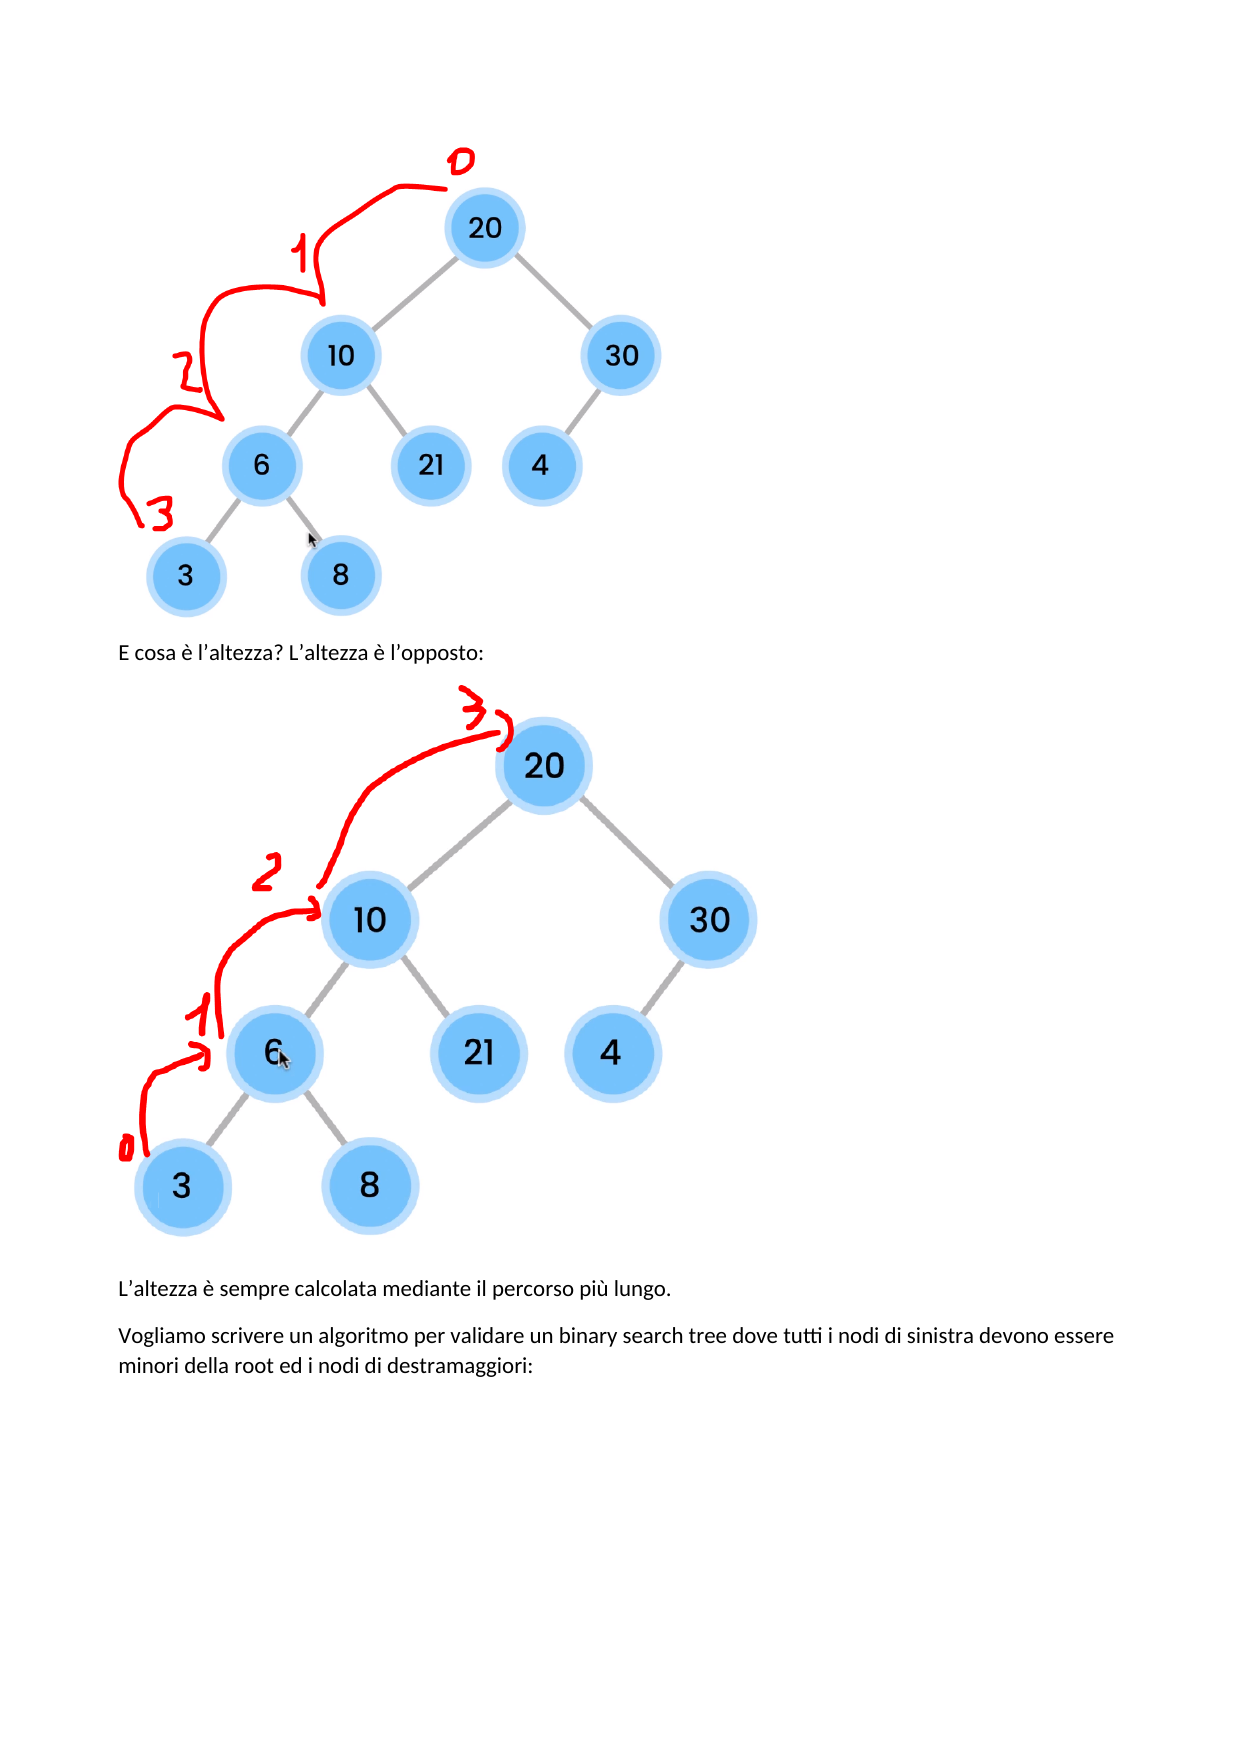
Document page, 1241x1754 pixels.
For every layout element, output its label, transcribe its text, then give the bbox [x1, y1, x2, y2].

picture [118, 685, 790, 1256]
text E cosa è l’altezza? L’altezza è l’opposto: [118, 638, 1122, 666]
picture [118, 147, 679, 620]
text Vogliamo scrivere un algoritmo per validare un binary search tree dove tutti i nodi di sinistra devono essere minori della root ed i nodi di destramaggiori: [118, 1321, 1122, 1379]
text L’altezza è sempre calcolata mediante il percorso più lungo. [118, 1274, 1122, 1302]
